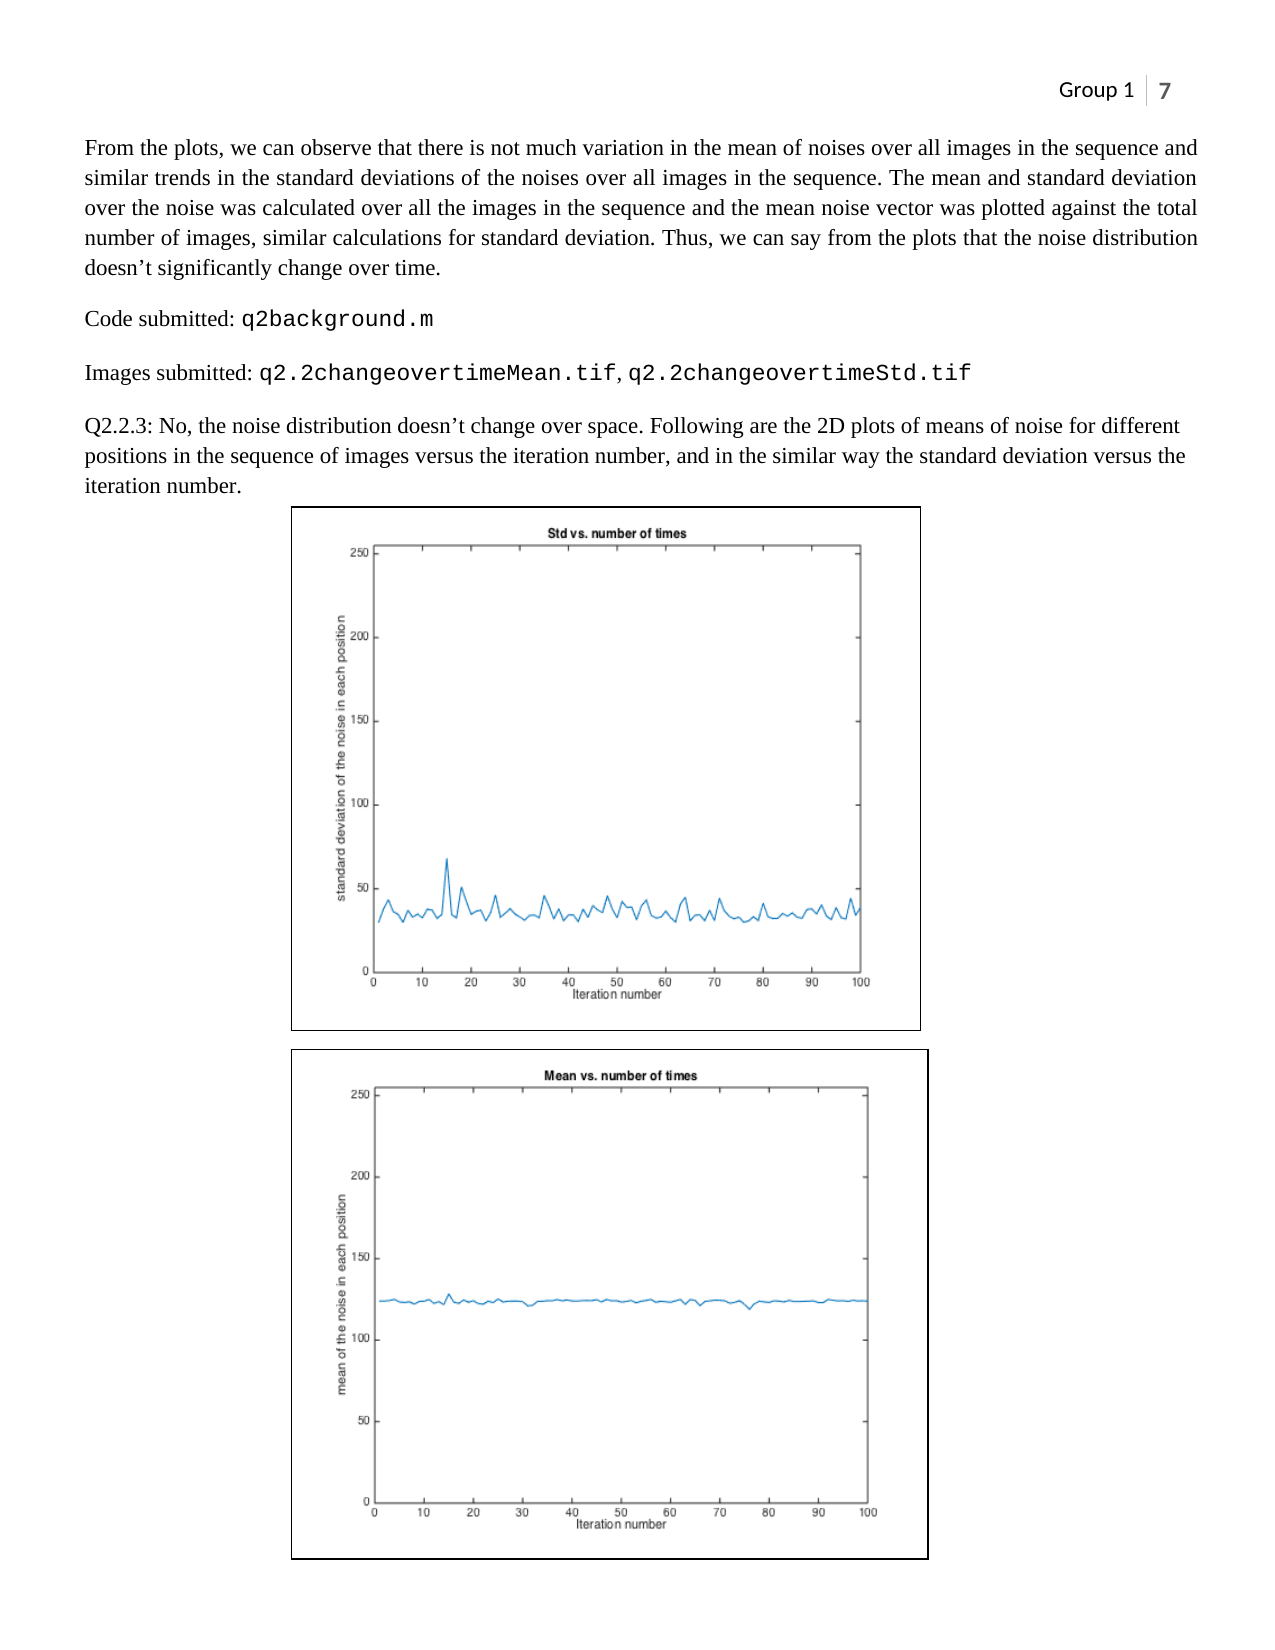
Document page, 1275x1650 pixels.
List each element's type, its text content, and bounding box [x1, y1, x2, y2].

text Q2.2.3: No, the noise distribution doesn’t change over space. Following are the 2D plots of means of noise for different positions in the sequence of images versus the iteration number, and in the similar way the standard deviation versus the iteration number. [84, 412, 1200, 499]
text Images submitted: q2.2changeovertimeMean.tif, q2.2changeovertimeStd.tif [84, 359, 1200, 387]
text From the plots, we can observe that there is not much variation in the mean of noises over all images in the sequence and similar trends in the standard deviations of the noises over all images in the sequence. The mean and standard deviation over the noise was calculated over all the images in the sequence and the mean noise vector was plotted against the total number of images, similar calculations for standard deviation. Thus, we can say from the plots that the noise distribution doesn’t significantly change over time. [84, 133, 1200, 281]
picture [292, 508, 920, 1030]
picture [292, 1050, 927, 1558]
text Code submitted: q2background.m [84, 305, 1200, 334]
